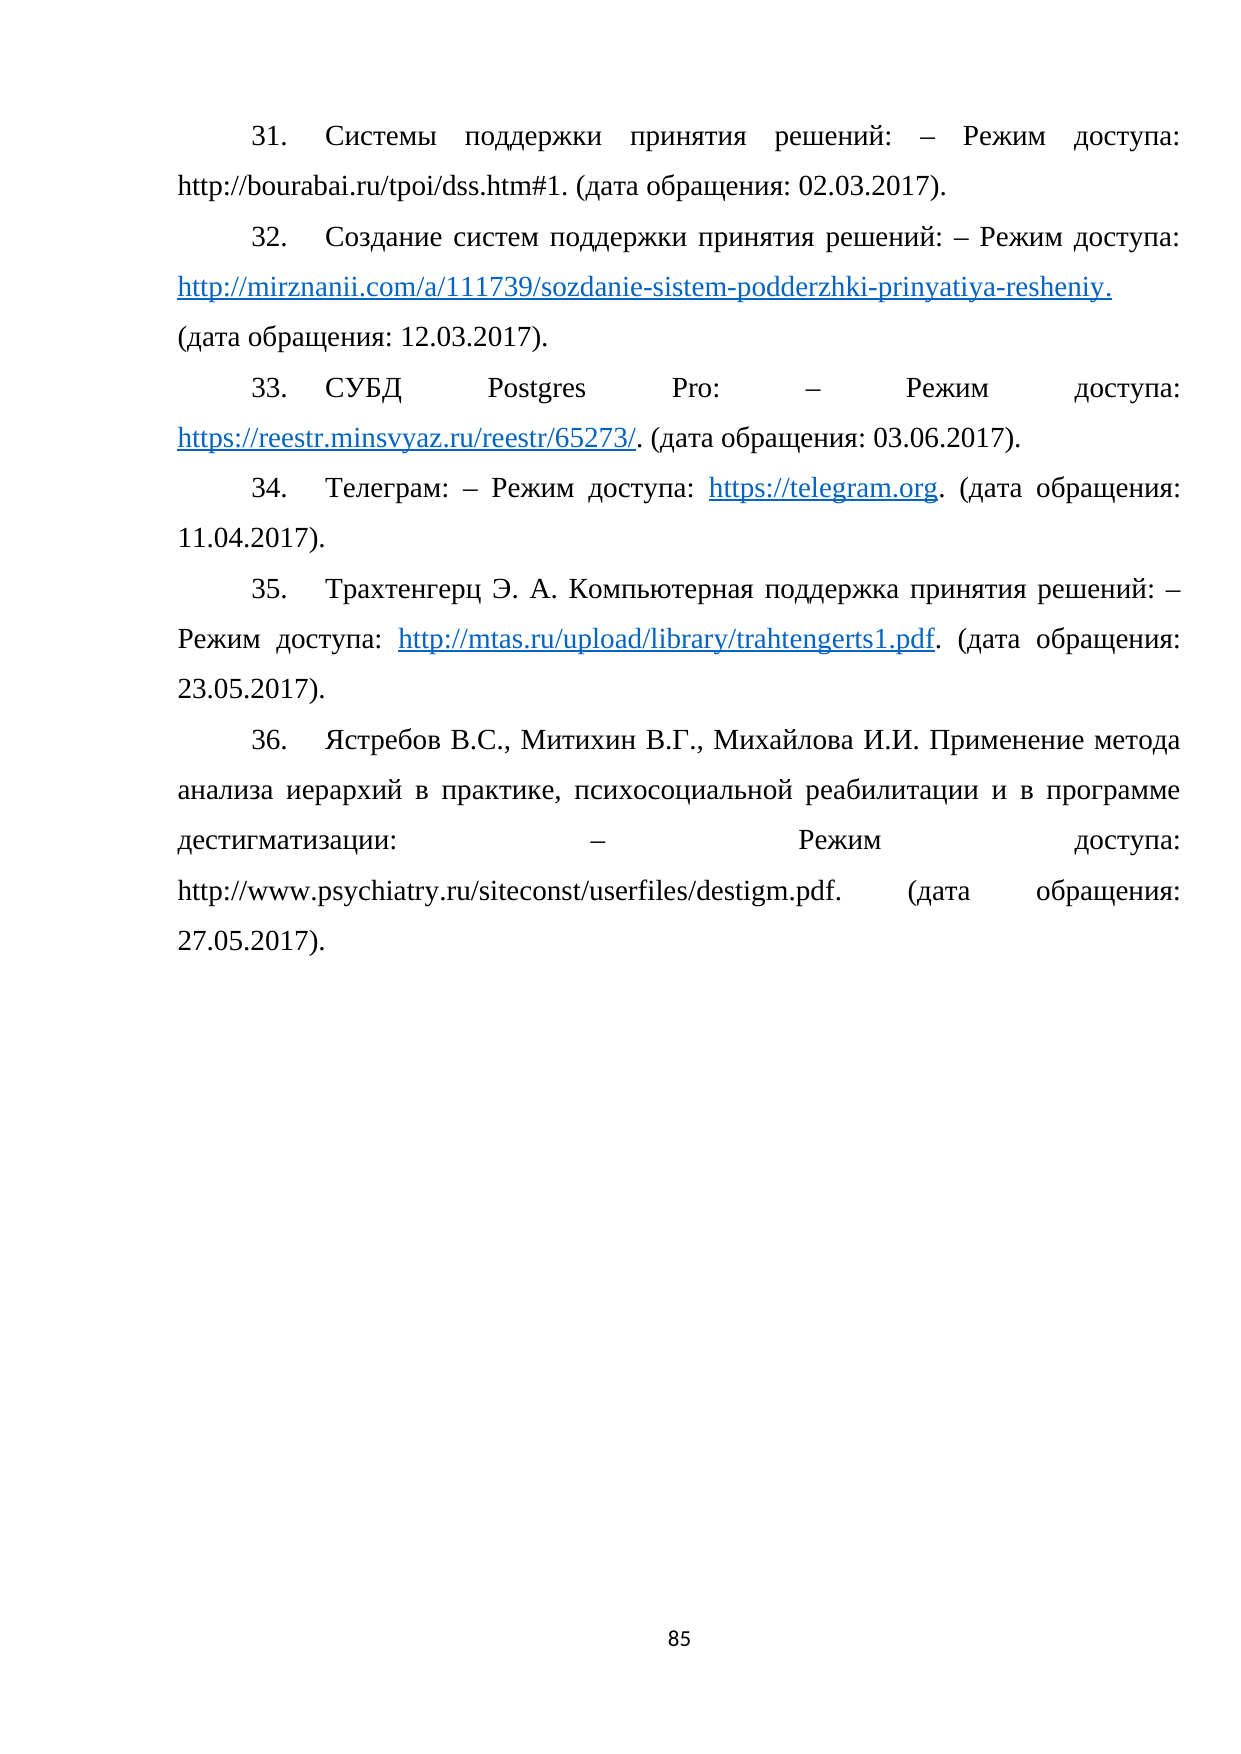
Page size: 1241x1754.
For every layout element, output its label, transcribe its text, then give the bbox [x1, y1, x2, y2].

list Системы поддержки принятия решений: – Режим доступа: http://bourabai.ru/tpoi/dss.htm#1. (дата обращения: 02.03.2017). [177, 118, 1181, 202]
list Ястребов В.С., Митихин В.Г., Михайлова И.И. Применение метода анализа иерархий в практике, психосоциальной реабилитации и в программе дестигматизации: – Режим доступа: http://www.psychiatry.ru/siteconst/userfiles/destigm.pdf. (дата обращения: 27.05.2017). [177, 722, 1181, 957]
list Телеграм: – Режим доступа: https://telegram.org. (дата обращения: 11.04.2017). [177, 470, 1181, 554]
list Создание систем поддержки принятия решений: – Режим доступа: http://mirznanii.com/a/111739/sozdanie-sistem-podderzhki-prinyatiya-resheniy. (дата обращения: 12.03.2017). [177, 219, 1181, 353]
list СУБД Postgres Pro: – Режим доступа: https://reestr.minsvyaz.ru/reestr/65273/. (дата обращения: 03.06.2017). [177, 370, 1181, 453]
list Трахтенгерц Э. А. Компьютерная поддержка принятия решений: – Режим доступа: http://mtas.ru/upload/library/trahtengerts1.pdf. (дата обращения: 23.05.2017). [177, 571, 1181, 705]
